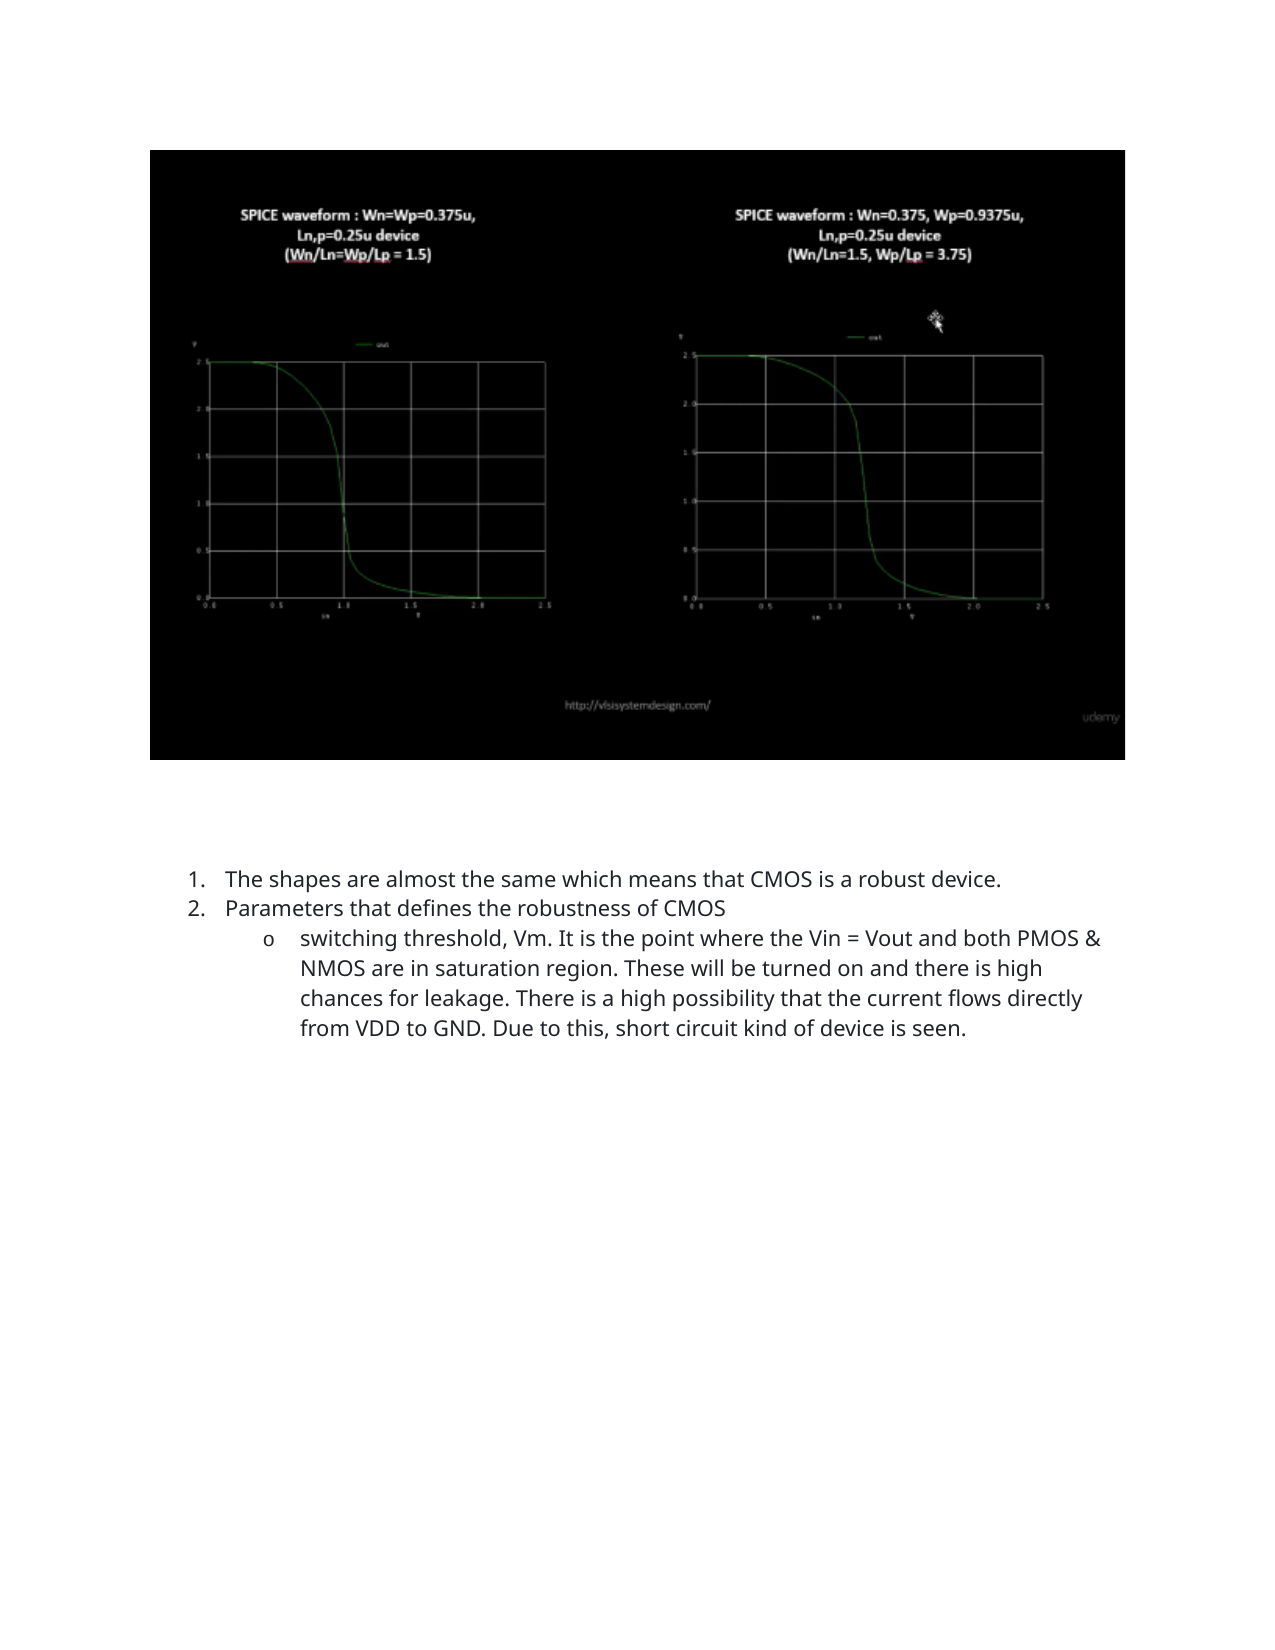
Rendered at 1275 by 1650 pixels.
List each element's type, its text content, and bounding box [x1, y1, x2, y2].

list The shapes are almost the same which means that CMOS is a robust device. [187, 864, 1125, 893]
list switching threshold, Vm. It is the point where the Vin = Vout and both PMOS & NMOS are in saturation region. These will be turned on and there is high chances for leakage. There is a high possibility that the current flows directly from VDD to GND. Due to this, short circuit kind of device is seen. [262, 923, 1125, 1042]
picture [150, 150, 1125, 760]
list Parameters that defines the robustness of CMOS [187, 893, 1125, 923]
